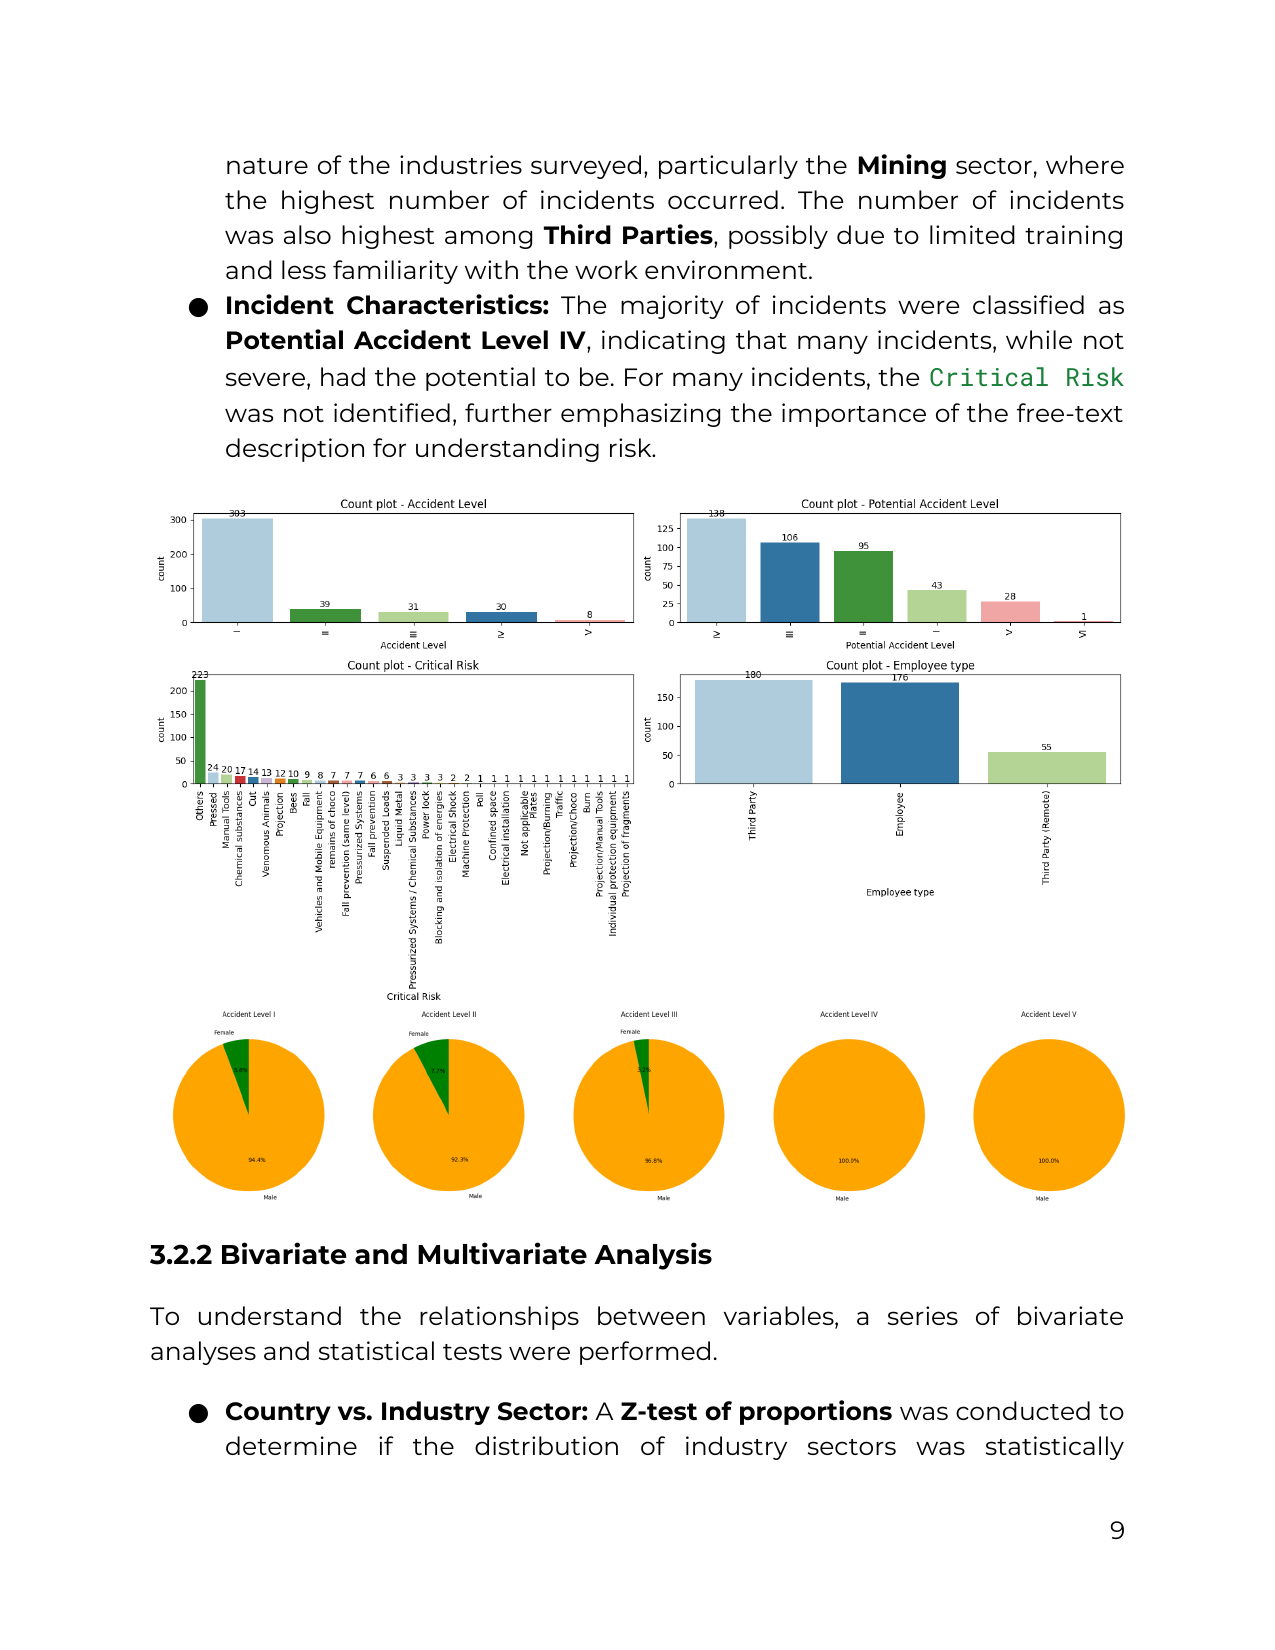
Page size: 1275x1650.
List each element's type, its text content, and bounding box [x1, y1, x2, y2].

picture [150, 492, 1147, 1214]
subtitle 3.2.2 Bivariate and Multivariate Analysis [150, 1238, 1125, 1272]
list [187, 1396, 1125, 1462]
list Incident Characteristics: The majority of incidents were classified as Potential Accident Level IV, indicating that many incidents, while not severe, had the potential to be. For many incidents, the Critical Risk was not identified, further emphasizing the importance of the free-text description for understanding risk. [187, 290, 1125, 463]
text To understand the relationships between variables, a series of bivariate analyses and statistical tests were performed. [150, 1301, 1125, 1367]
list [187, 150, 1125, 286]
